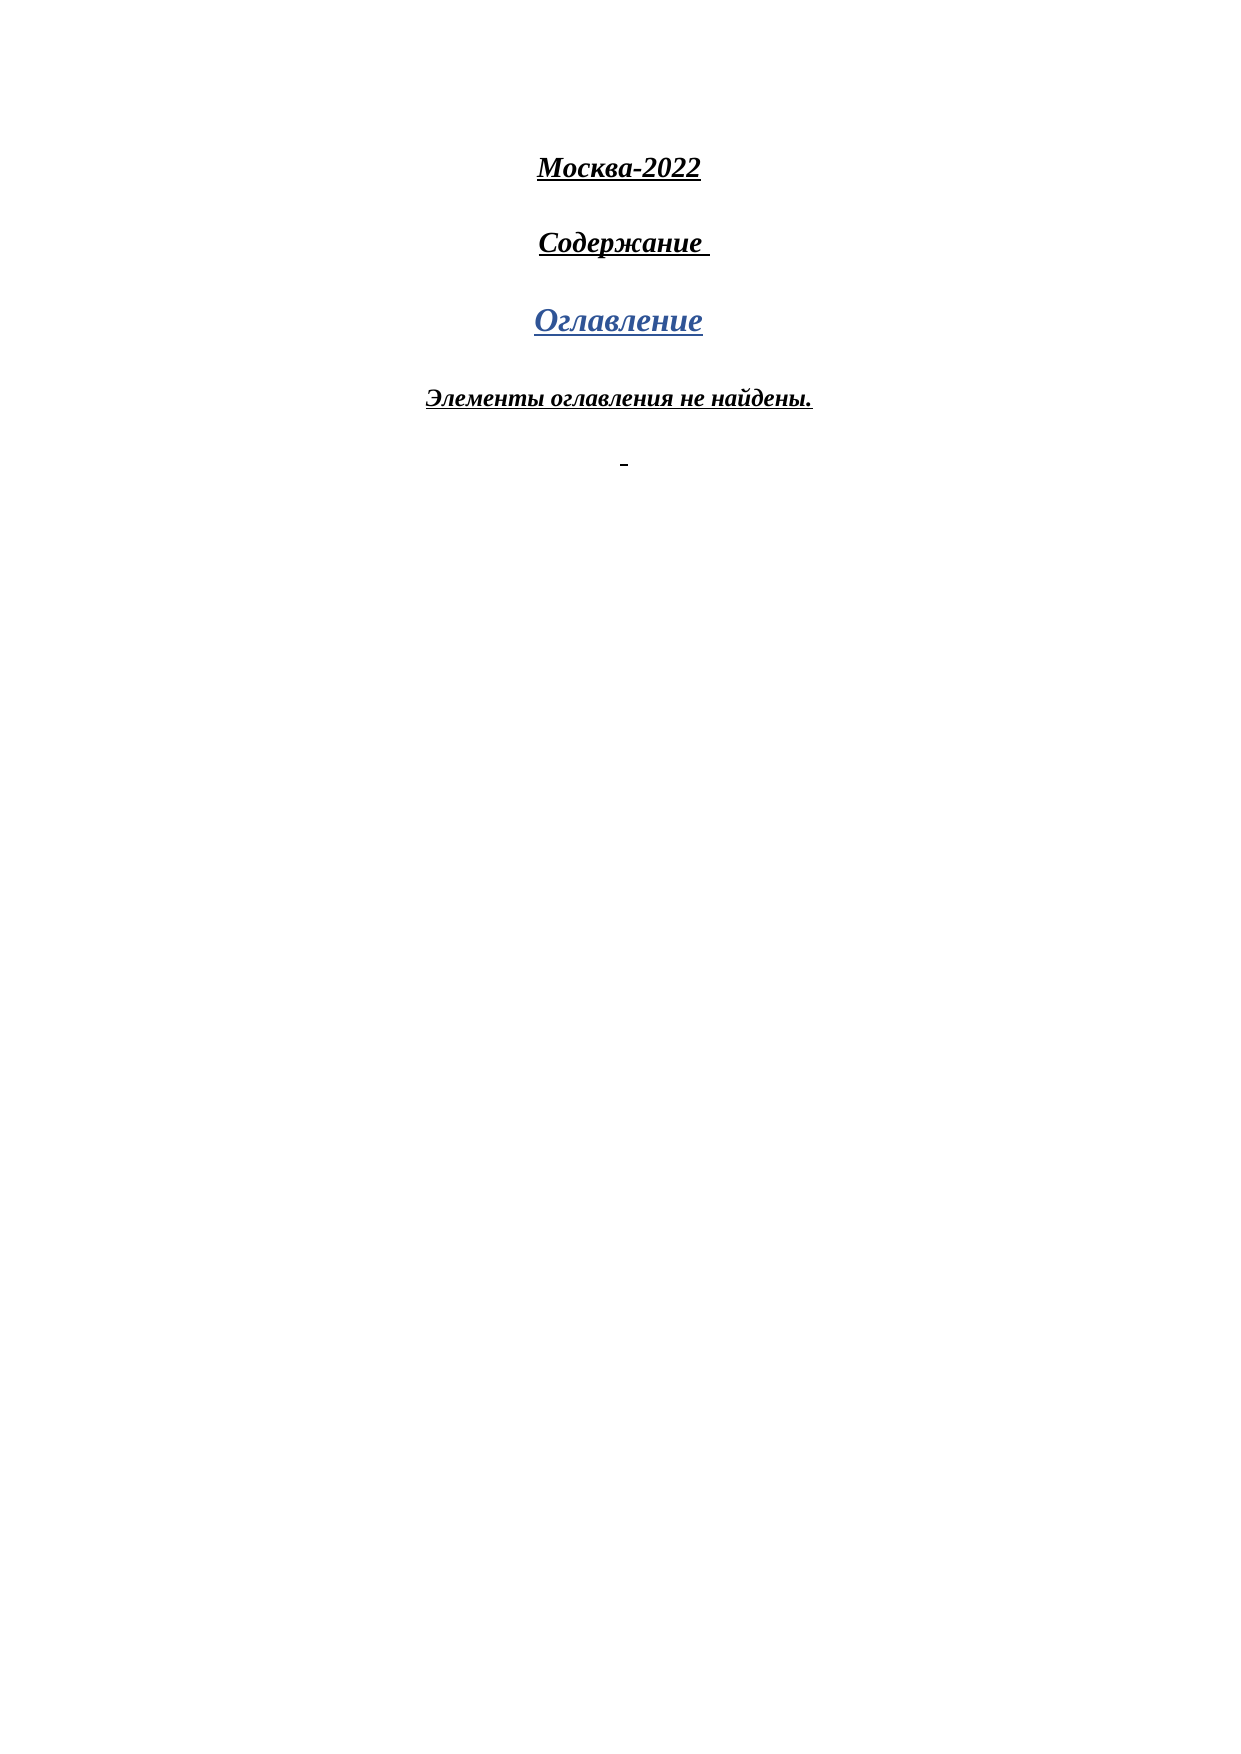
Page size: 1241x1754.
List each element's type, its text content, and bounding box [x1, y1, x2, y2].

text Элементы оглавления не найдены. [150, 383, 1090, 412]
text Содержание [150, 225, 1090, 259]
text Оглавление [150, 301, 1090, 339]
text Москва-2022 [150, 150, 1090, 183]
